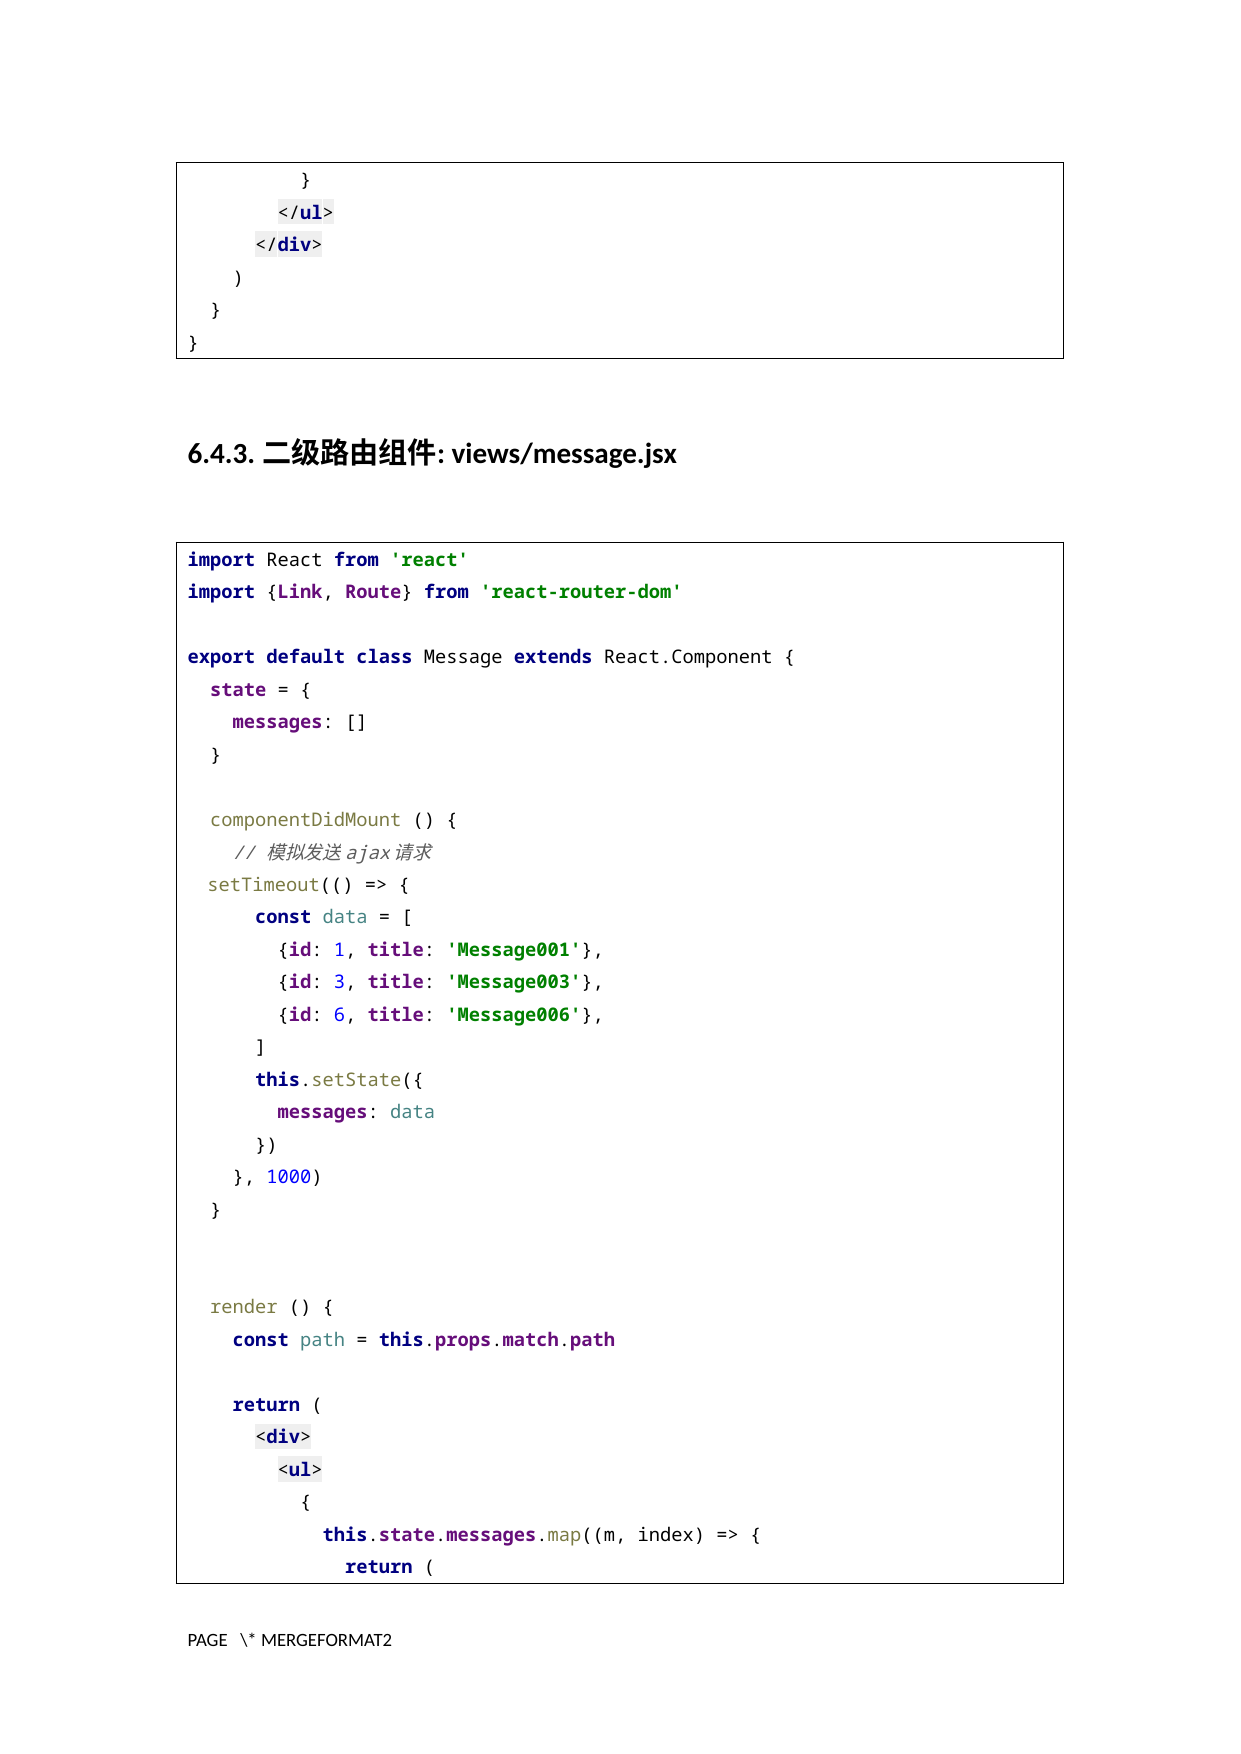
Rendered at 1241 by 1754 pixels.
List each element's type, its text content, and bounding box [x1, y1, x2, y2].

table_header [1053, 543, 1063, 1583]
subtitle 6.4.3. 二级路由组件: views/message.jsx [187, 419, 1053, 484]
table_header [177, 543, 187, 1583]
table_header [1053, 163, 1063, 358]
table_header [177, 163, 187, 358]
